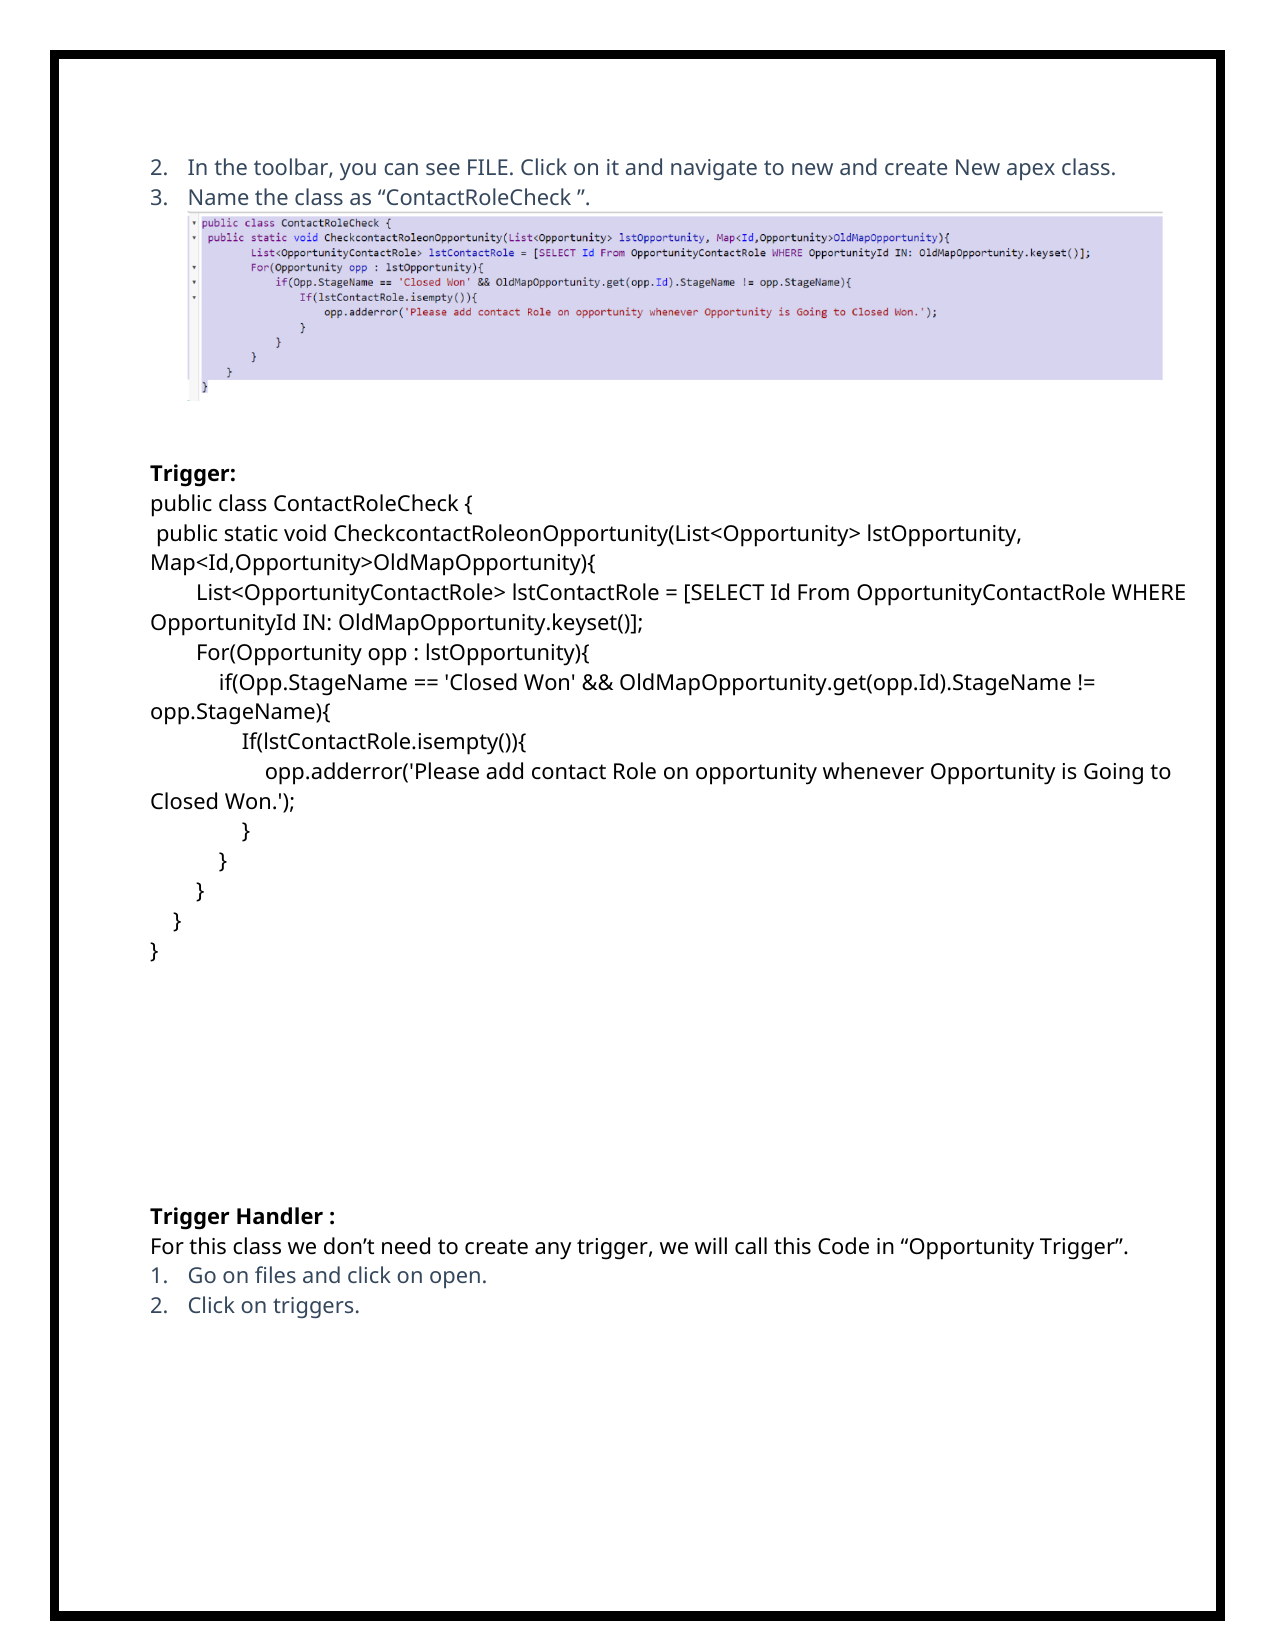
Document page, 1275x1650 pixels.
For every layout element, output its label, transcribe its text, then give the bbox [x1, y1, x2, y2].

picture [187, 211, 1163, 401]
text } [150, 875, 1196, 905]
text List<OpportunityContactRole> lstContactRole = [SELECT Id From OpportunityContactRole WHERE OpportunityId IN: OldMapOpportunity.keyset()]; [150, 577, 1196, 637]
text public static void CheckcontactRoleonOpportunity(List<Opportunity> lstOpportunity, Map<Id,Opportunity>OldMapOpportunity){ [150, 517, 1196, 577]
list Click on triggers. [150, 1290, 1196, 1320]
text Trigger Handler : [150, 1201, 1196, 1231]
text public class ContactRoleCheck { [150, 488, 1196, 517]
list In the toolbar, you can see FILE. Click on it and navigate to new and create New apex class. [150, 152, 1196, 182]
text } [150, 845, 1196, 875]
list Go on files and click on open. [150, 1261, 1196, 1290]
text } [150, 815, 1196, 845]
text For this class we don’t need to create any trigger, we will call this Code in “Opportunity Trigger”. [150, 1231, 1196, 1261]
text If(lstContactRole.isempty()){ [150, 726, 1196, 756]
text } [150, 905, 1196, 934]
text Trigger: [150, 458, 1196, 488]
text opp.adderror('Please add contact Role on opportunity whenever Opportunity is Going to Closed Won.'); [150, 756, 1196, 815]
text if(Opp.StageName == 'Closed Won' && OldMapOpportunity.get(opp.Id).StageName != opp.StageName){ [150, 666, 1196, 726]
text } [150, 934, 1196, 964]
text For(Opportunity opp : lstOpportunity){ [150, 637, 1196, 666]
